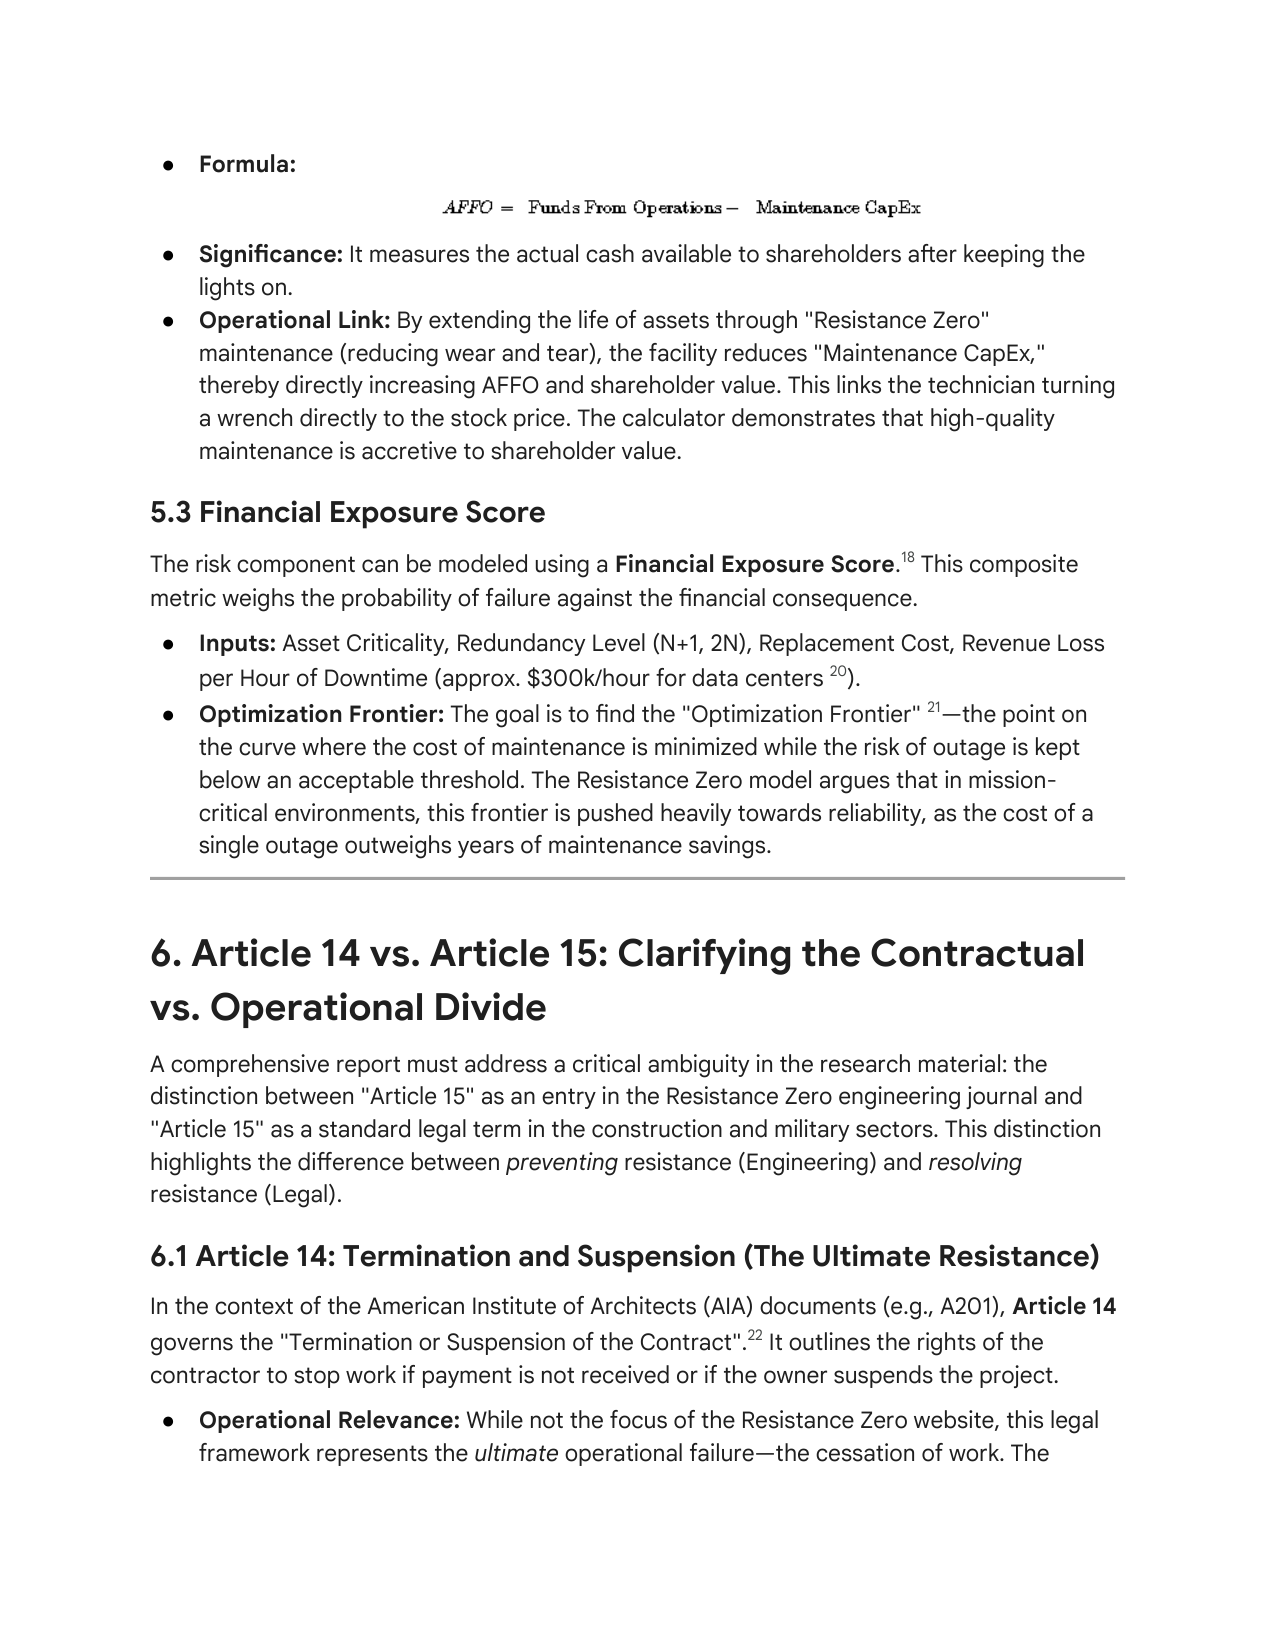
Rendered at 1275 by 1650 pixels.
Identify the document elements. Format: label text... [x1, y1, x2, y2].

text The risk component can be modeled using a Financial Exposure Score.18 This composite metric weighs the probability of failure against the financial consequence. [150, 549, 1125, 613]
list Inputs: Asset Criticality, Redundancy Level (N+1, 2N), Replacement Cost, Revenue Loss per Hour of Downtime (approx. $300k/hour for data centers 20). [161, 629, 1125, 694]
text A comprehensive report must address a critical ambiguity in the research material: the distinction between "Article 15" as an entry in the Resistance Zero engineering journal and "Article 15" as a standard legal term in the construction and military sectors. This distinction highlights the difference between preventing resistance (Engineering) and resolving resistance (Legal). [150, 1050, 1125, 1209]
picture [198, 182, 1168, 237]
list Significance: It measures the actual cash available to shareholders after keeping the lights on. [161, 241, 1125, 302]
subtitle 6.1 Article 14: Termination and Suspension (The Ultimate Resistance) [150, 1238, 1125, 1275]
subtitle 6. Article 14 vs. Article 15: Clarifying the Contractual vs. Operational Divide [150, 880, 1125, 1031]
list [161, 1406, 1125, 1468]
subtitle 5.3 Financial Exposure Score [150, 494, 1125, 531]
list Operational Link: By extending the life of assets through "Resistance Zero" maintenance (reducing wear and tear), the facility reduces "Maintenance CapEx," thereby directly increasing AFFO and shareholder value. This links the technician turning a wrench directly to the stock price. The calculator demonstrates that high-quality maintenance is accretive to shareholder value. [161, 306, 1125, 466]
text In the context of the American Institute of Architects (AIA) documents (e.g., A201), Article 14 governs the "Termination or Suspension of the Contract".22 It outlines the rights of the contractor to stop work if payment is not received or if the owner suspends the project. [150, 1293, 1125, 1390]
list Optimization Frontier: The goal is to find the "Optimization Frontier" 21—the point on the curve where the cost of maintenance is minimized while the risk of outage is kept below an acceptable threshold. The Resistance Zero model argues that in mission-critical environments, this frontier is pushed heavily towards reliability, as the cost of a single outage outweighs years of maintenance savings. [161, 698, 1125, 860]
